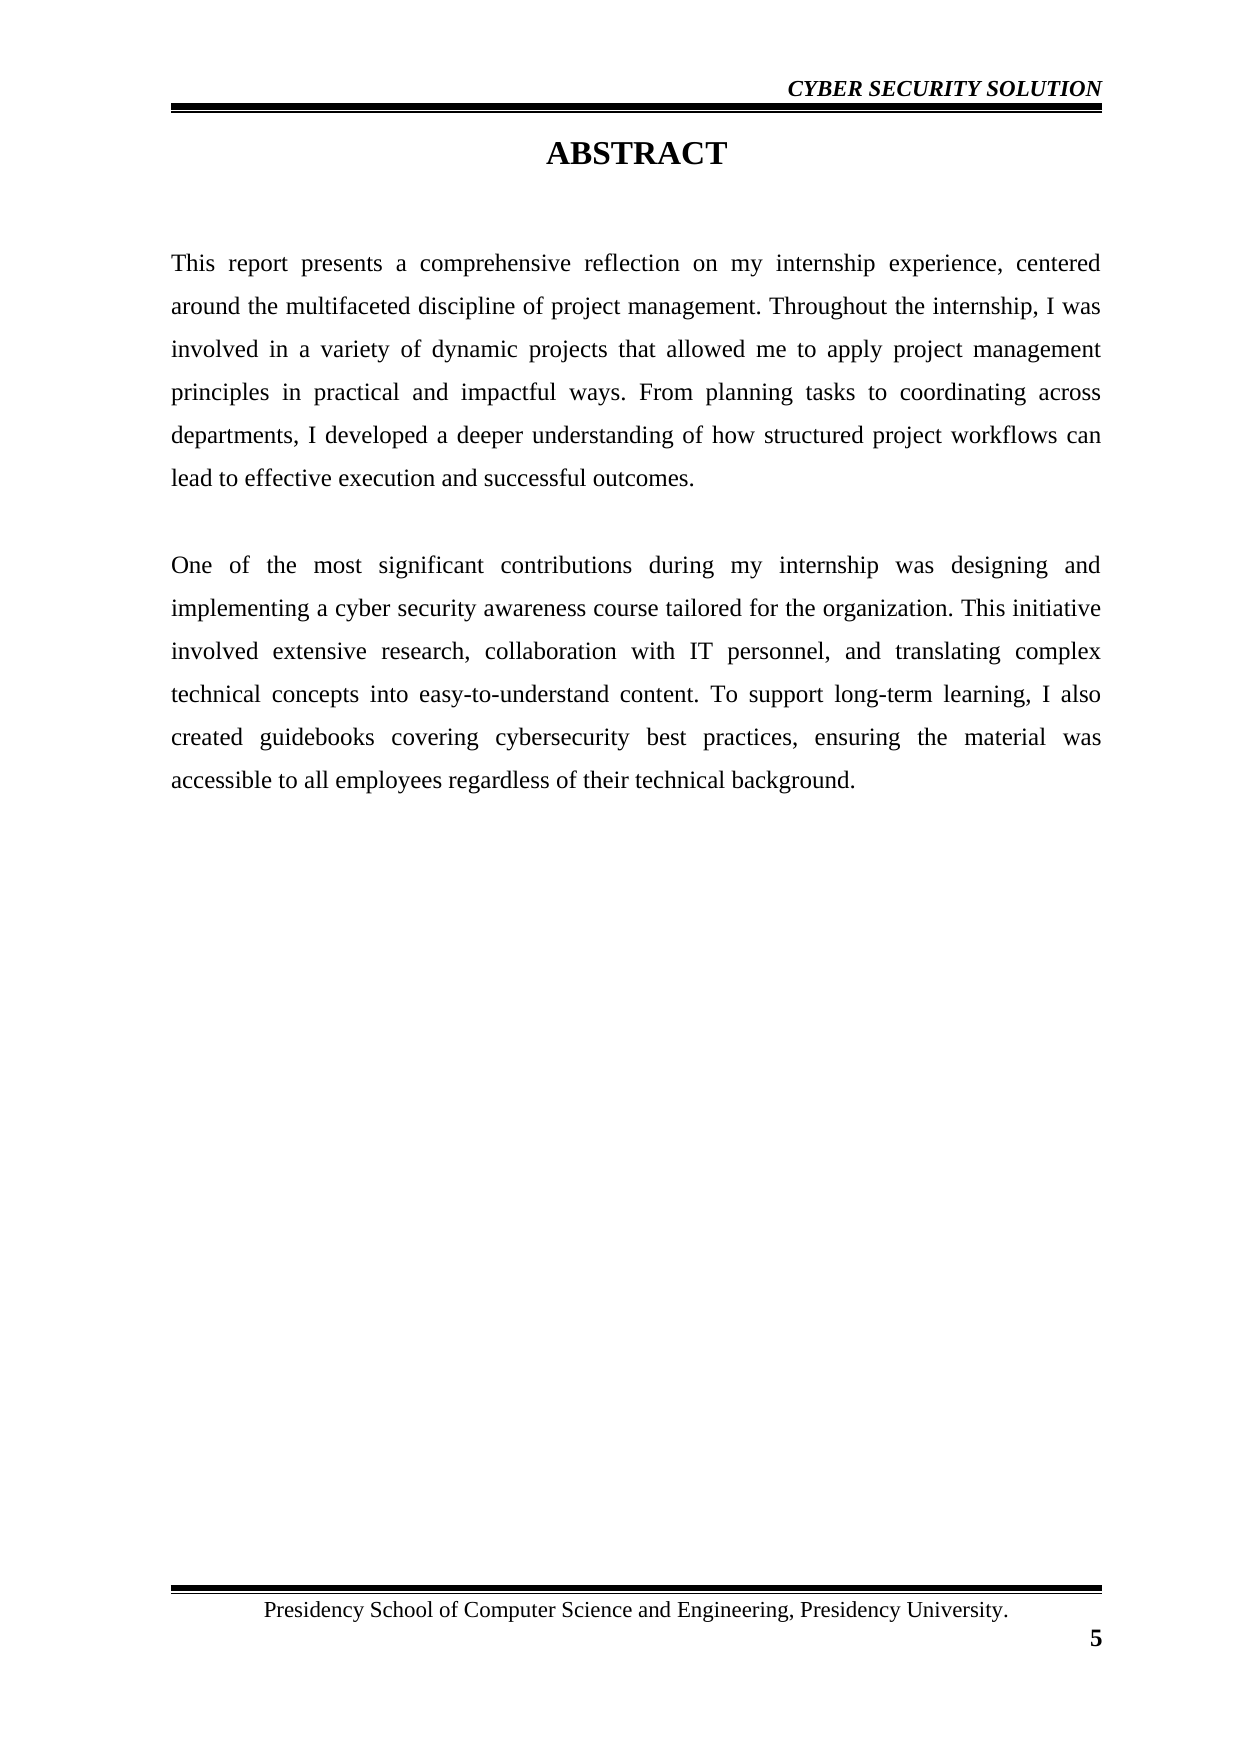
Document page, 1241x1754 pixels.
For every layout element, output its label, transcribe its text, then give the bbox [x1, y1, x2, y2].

text This report presents a comprehensive reflection on my internship experience, centered around the multifaceted discipline of project management. Throughout the internship, I was involved in a variety of dynamic projects that allowed me to apply project management principles in practical and impactful ways. From planning tasks to coordinating across departments, I developed a deeper understanding of how structured project workflows can lead to effective execution and successful outcomes. [171, 248, 1102, 492]
text One of the most significant contributions during my internship was designing and implementing a cyber security awareness course tailored for the organization. This initiative involved extensive research, collaboration with IT personnel, and translating complex technical concepts into easy-to-understand content. To support long-term learning, I also created guidebooks covering cybersecurity best practices, ensuring the material was accessible to all employees regardless of their technical background. [171, 550, 1102, 794]
text ABSTRACT [171, 133, 1102, 171]
